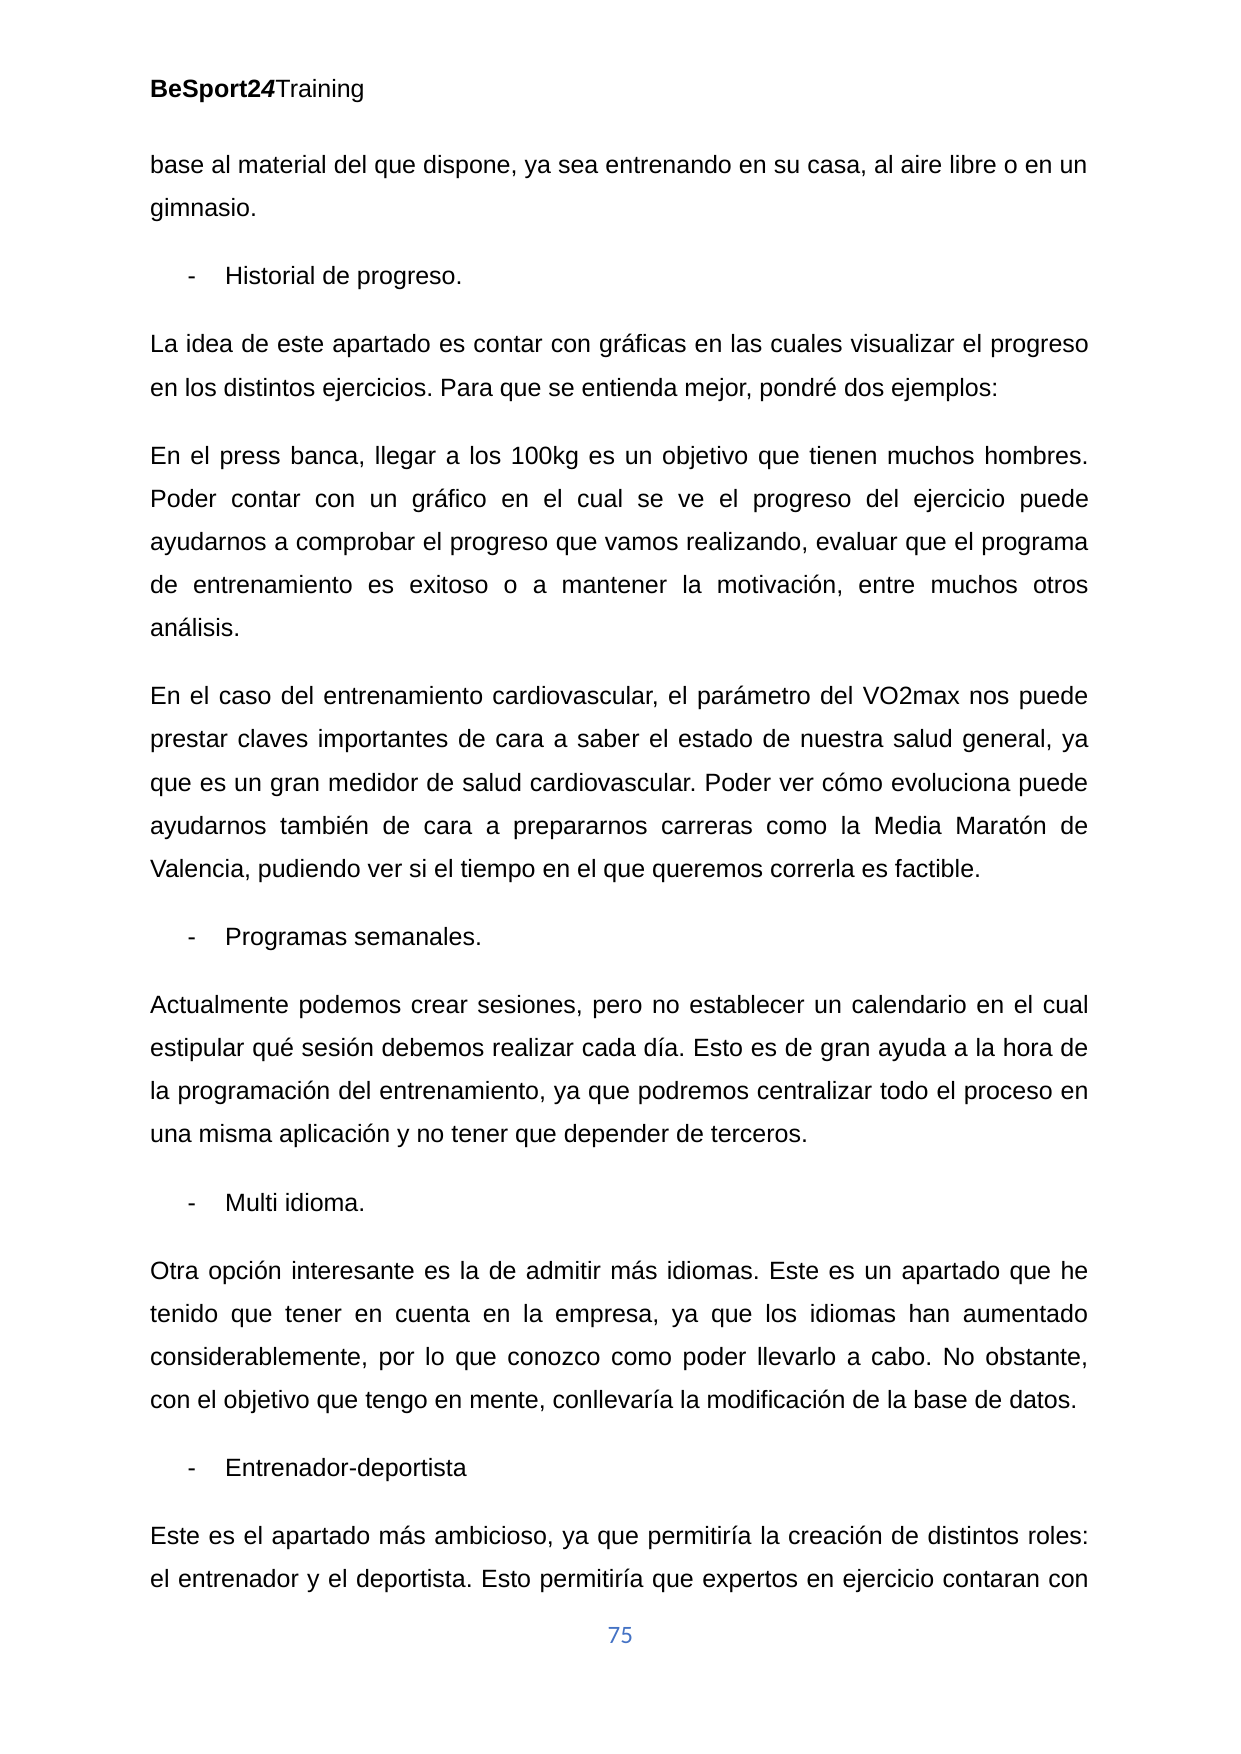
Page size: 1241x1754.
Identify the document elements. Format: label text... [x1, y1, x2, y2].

text Actualmente podemos crear sesiones, pero no establecer un calendario en el cual estipular qué sesión debemos realizar cada día. Esto es de gran ayuda a la hora de la programación del entrenamiento, ya que podremos centralizar todo el proceso en una misma aplicación y no tener que depender de terceros. [150, 990, 1090, 1148]
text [150, 1521, 1090, 1593]
text En el press banca, llegar a los 100kg es un objetivo que tienen muchos hombres. Poder contar con un gráfico en el cual se ve el progreso del ejercicio puede ayudarnos a comprobar el progreso que vamos realizando, evaluar que el programa de entrenamiento es exitoso o a mantener la motivación, entre muchos otros análisis. [150, 441, 1090, 642]
text Otra opción interesante es la de admitir más idiomas. Este es un apartado que he tenido que tener en cuenta en la empresa, ya que los idiomas han aumentado considerablemente, por lo que conozco como poder llevarlo a cabo. No obstante, con el objetivo que tengo en mente, conllevaría la modificación de la base de datos. [150, 1256, 1090, 1414]
list Entrenador-deportista [187, 1453, 1090, 1482]
text La idea de este apartado es contar con gráficas en las cuales visualizar el progreso en los distintos ejercicios. Para que se entienda mejor, pondré dos ejemplos: [150, 329, 1090, 401]
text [150, 150, 1090, 222]
text En el caso del entrenamiento cardiovascular, el parámetro del VO2max nos puede prestar claves importantes de cara a saber el estado de nuestra salud general, ya que es un gran medidor de salud cardiovascular. Poder ver cómo evoluciona puede ayudarnos también de cara a prepararnos carreras como la Media Maratón de Valencia, pudiendo ver si el tiempo en el que queremos correrla es factible. [150, 681, 1090, 882]
list Multi idioma. [187, 1187, 1090, 1216]
list Programas semanales. [187, 922, 1090, 951]
list Historial de progreso. [187, 261, 1090, 290]
